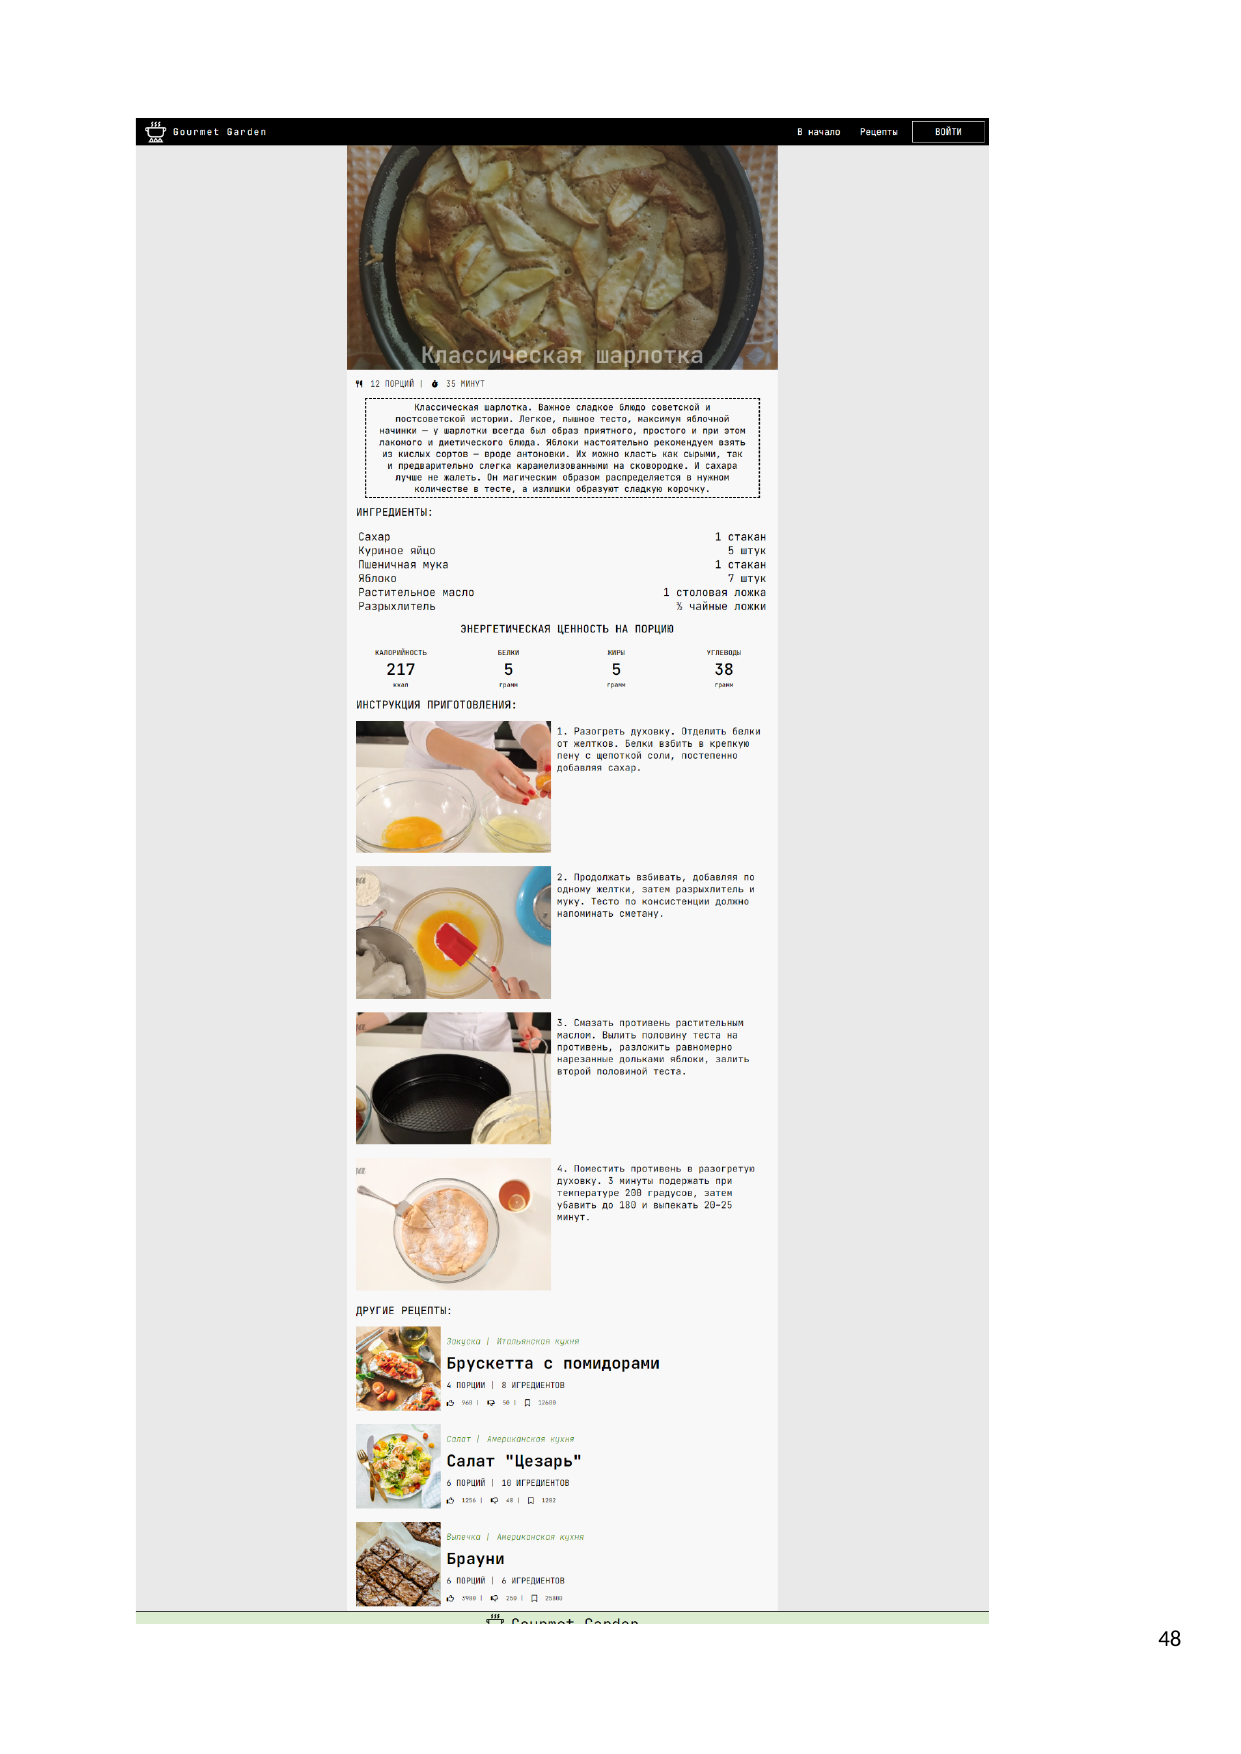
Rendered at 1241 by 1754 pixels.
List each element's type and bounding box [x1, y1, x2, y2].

picture [135, 118, 989, 1624]
